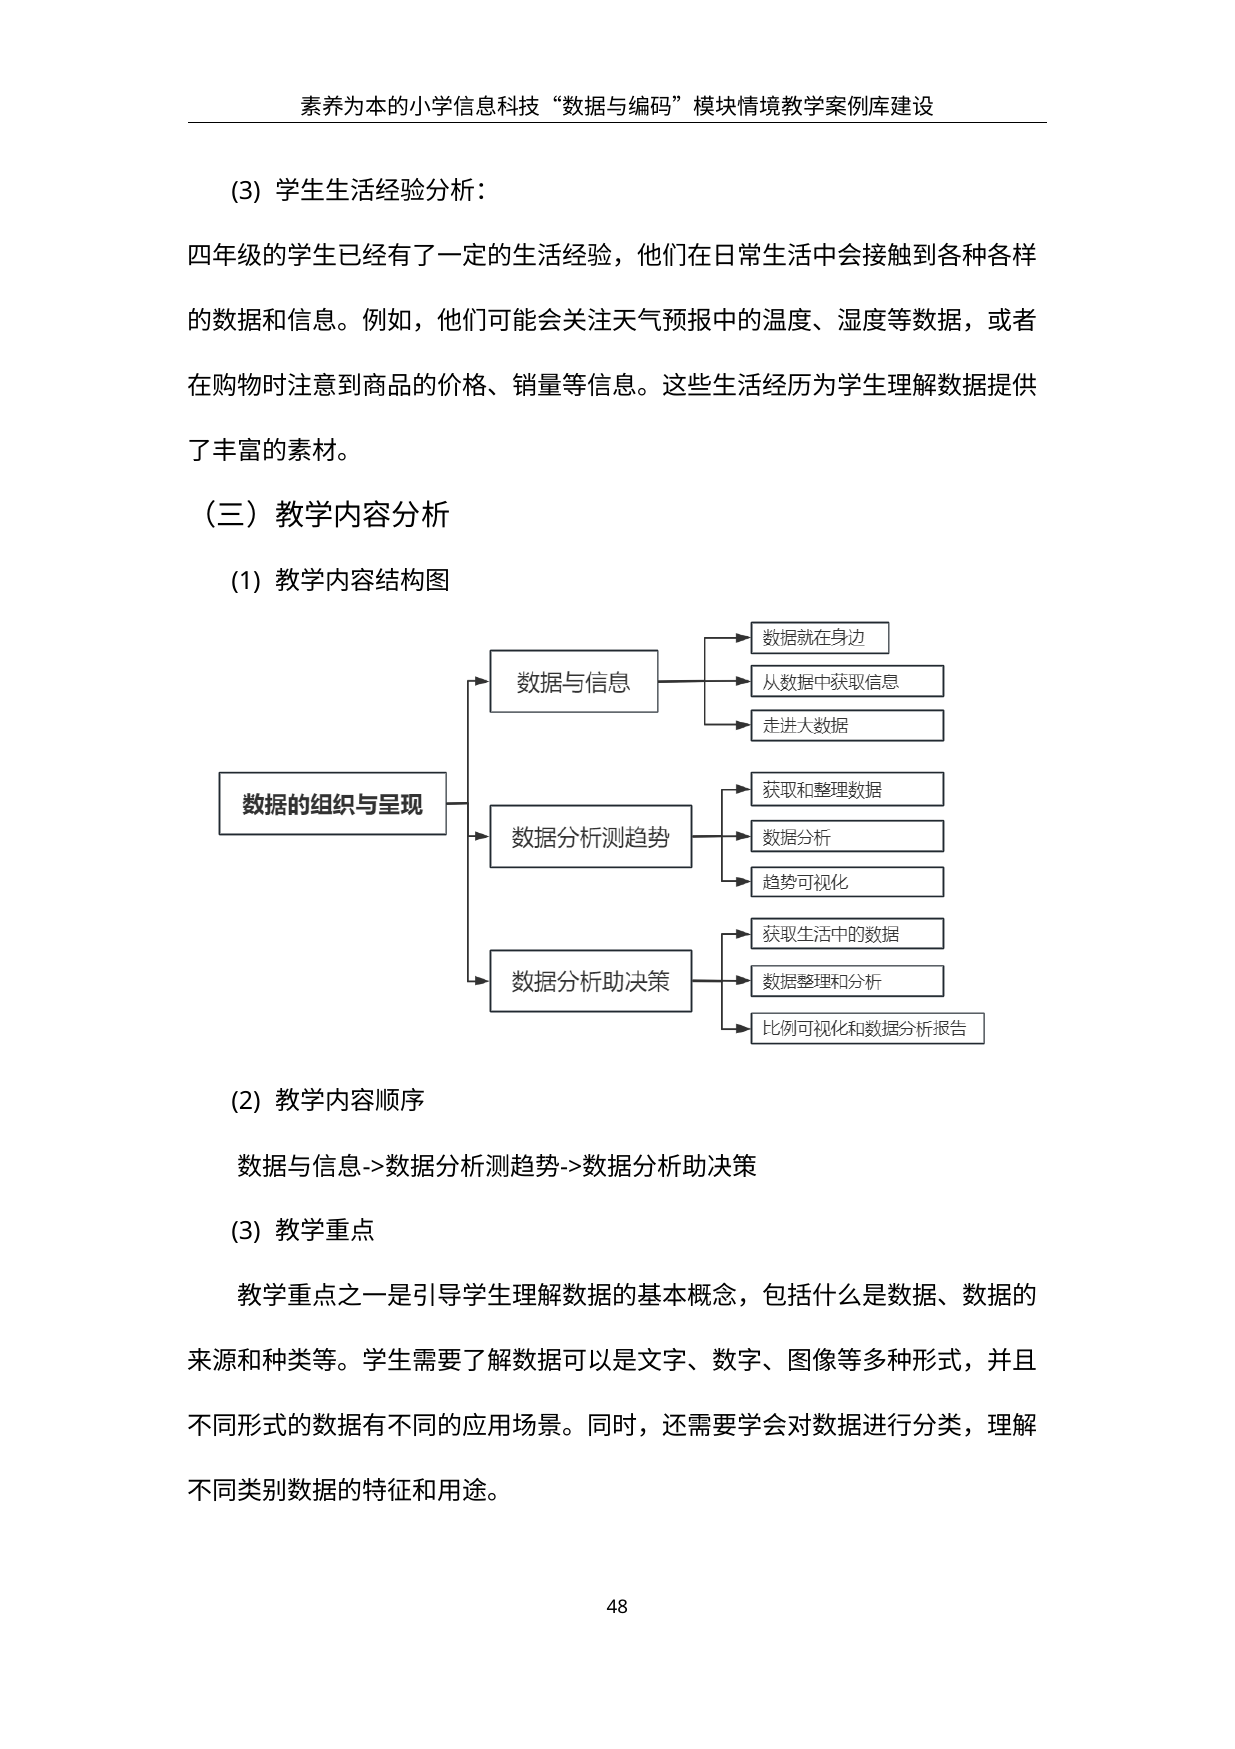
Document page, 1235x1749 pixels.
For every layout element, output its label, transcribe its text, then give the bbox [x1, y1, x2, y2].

list 学生生活经验分析： [231, 157, 1047, 222]
text 教学重点之一是引导学生理解数据的基本概念，包括什么是数据、数据的来源和种类等。学生需要了解数据可以是文字、数字、图像等多种形式，并且不同形式的数据有不同的应用场景。同时，还需要学会对数据进行分类，理解不同类别数据的特征和用途。 [187, 1262, 1047, 1522]
list 四年级的学生已经有了一定的生活经验，他们在日常生活中会接触到各种各样的数据和信息。例如，他们可能会关注天气预报中的温度、湿度等数据，或者在购物时注意到商品的价格、销量等信息。这些生活经历为学生理解数据提供了丰富的素材。 [187, 222, 1047, 482]
list 教学内容顺序 [231, 1067, 1047, 1132]
list 教学内容分析 [187, 482, 1047, 547]
picture [187, 616, 1052, 1062]
list 数据与信息->数据分析测趋势->数据分析助决策 [187, 1132, 1047, 1197]
list 教学重点 [231, 1197, 1047, 1262]
list 教学内容结构图 [231, 547, 1047, 612]
